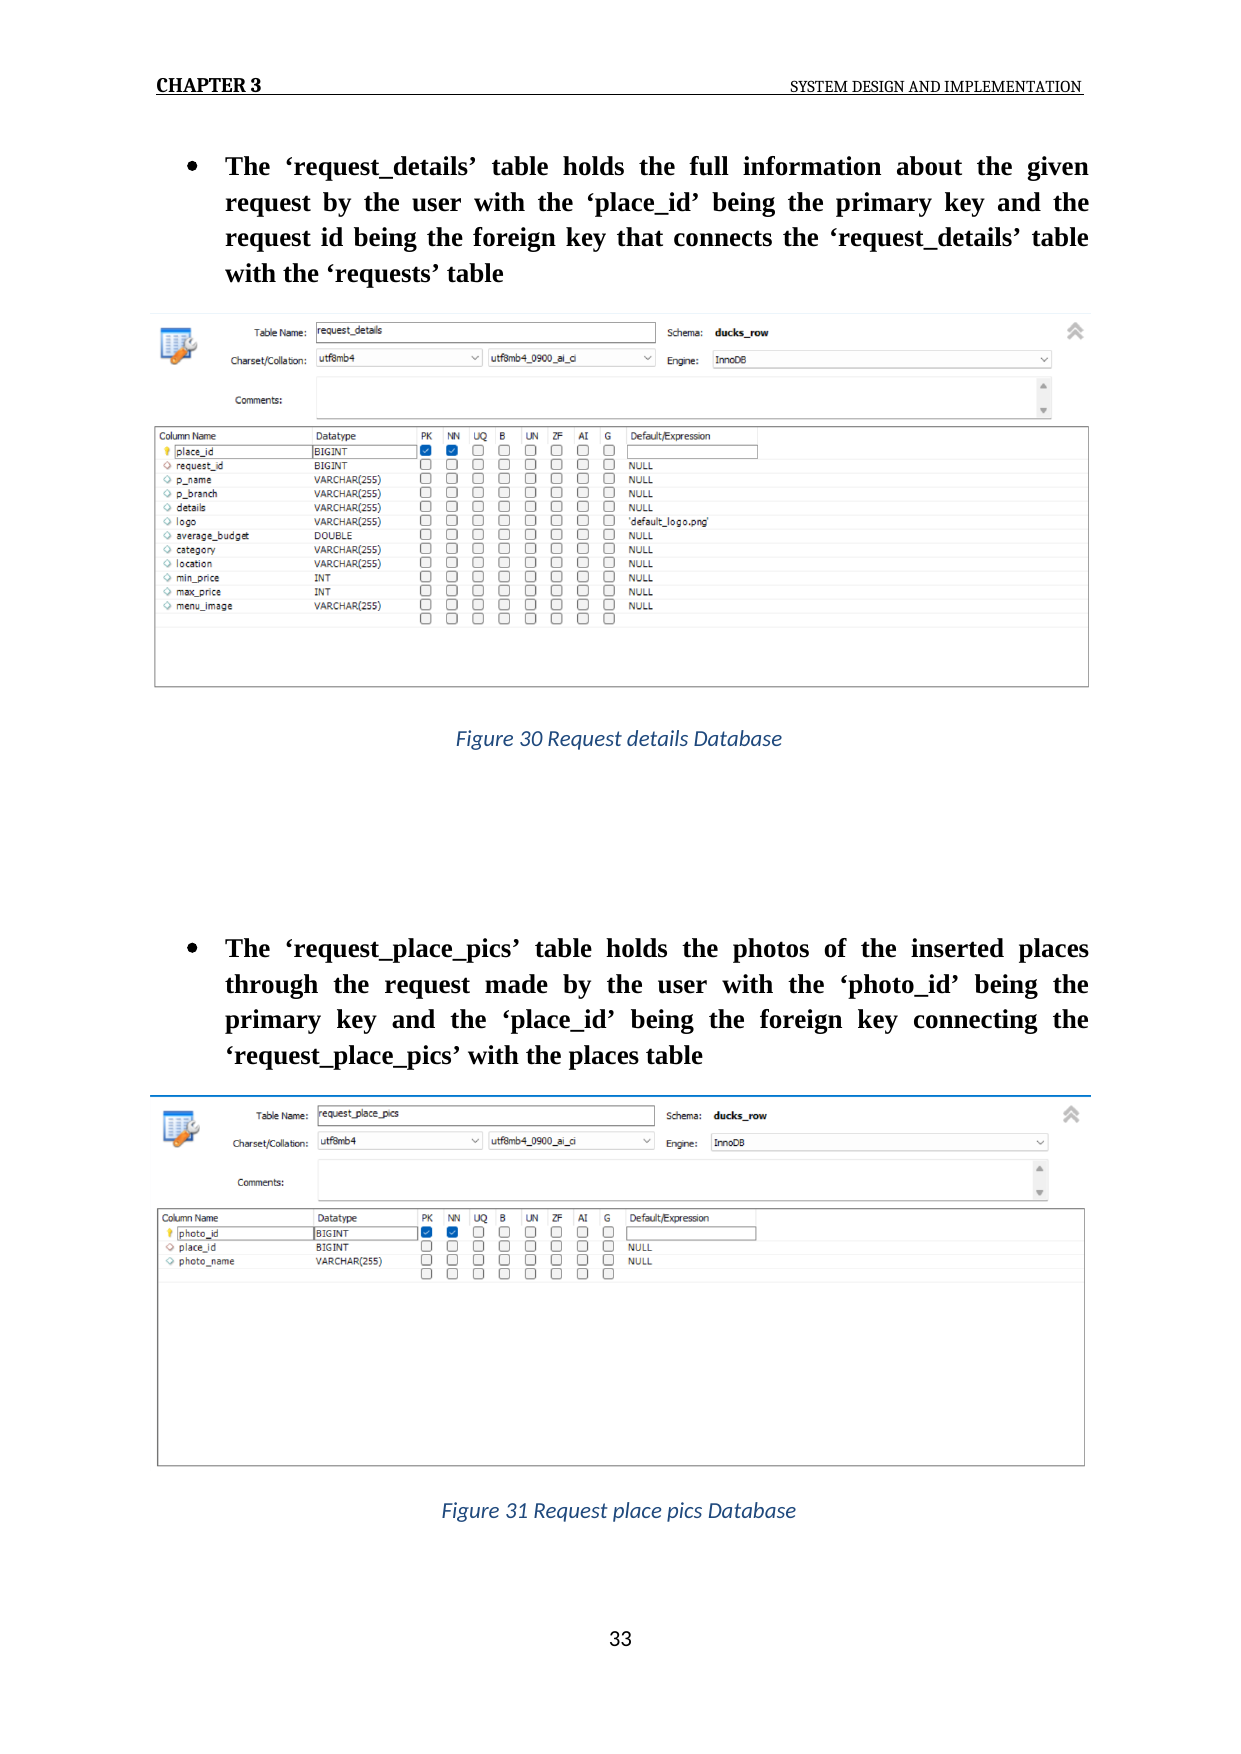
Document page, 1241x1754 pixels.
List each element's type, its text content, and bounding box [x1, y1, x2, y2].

list The ‘request_place_pics’ table holds the photos of the inserted places through the request made by the user with the ‘photo_id’ being the primary key and the ‘place_id’ being the foreign key connecting the ‘request_place_pics’ with the places table [187, 932, 1090, 1070]
text Figure 31 Request place pics Database [150, 1496, 1090, 1524]
picture [150, 313, 1091, 699]
picture [150, 1095, 1091, 1471]
text Figure 30 Request details Database [150, 724, 1090, 752]
list The ‘request_details’ table holds the full information about the given request by the user with the ‘place_id’ being the primary key and the request id being the foreign key that connects the ‘request_details’ table with the ‘requests’ table [187, 150, 1090, 288]
